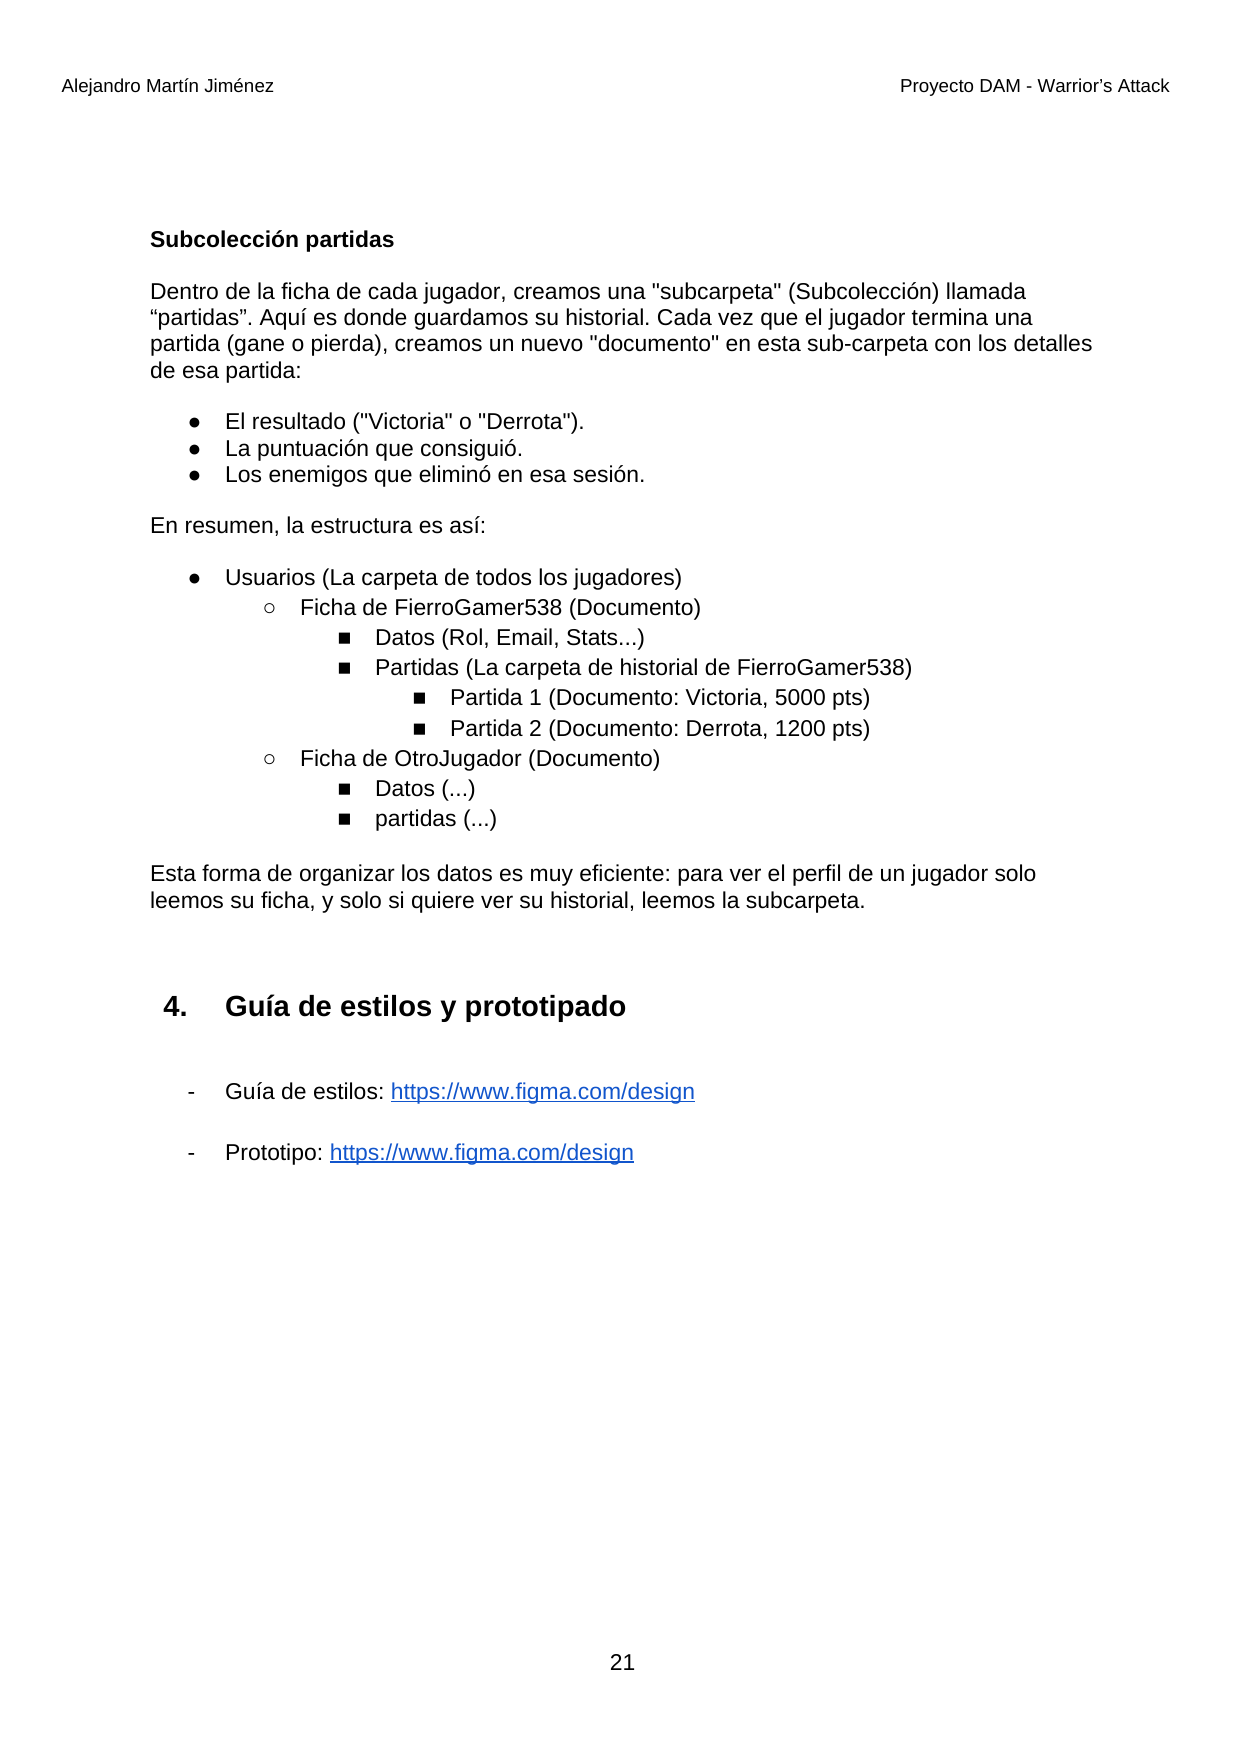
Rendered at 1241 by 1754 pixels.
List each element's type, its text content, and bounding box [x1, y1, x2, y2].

list El resultado ("Victoria" o "Derrota"). [187, 408, 1094, 434]
subtitle Guía de estilos y prototipado [187, 989, 1094, 1023]
text Dentro de la ficha de cada jugador, creamos una "subcarpeta" (Subcolección) llamada “partidas”. Aquí es donde guardamos su historial. Cada vez que el jugador termina una partida (gane o pierda), creamos un nuevo "documento" en esta sub-carpeta con los detalles de esa partida: [150, 278, 1094, 383]
text Esta forma de organizar los datos es muy eficiente: para ver el perfil de un jugador solo leemos su ficha, y solo si quiere ver su historial, leemos la subcarpeta. [150, 860, 1094, 913]
list Partidas (La carpeta de historial de FierroGamer538) [337, 654, 1094, 681]
list Guía de estilos: https://www.figma.com/design [187, 1078, 1094, 1104]
list Usuarios (La carpeta de todos los jugadores) [187, 563, 1094, 590]
text Subcolección partidas [150, 226, 1094, 253]
list Los enemigos que eliminó en esa sesión. [187, 461, 1094, 487]
text En resumen, la estructura es así: [150, 512, 1094, 538]
list Datos (...) [337, 775, 1094, 801]
list La puntuación que consiguió. [187, 434, 1094, 461]
list Datos (Rol, Email, Stats...) [337, 624, 1094, 650]
list Ficha de OtroJugador (Documento) [262, 745, 1094, 771]
list Partida 2 (Documento: Derrota, 1200 pts) [412, 714, 1094, 741]
list Prototipo: https://www.figma.com/design [187, 1139, 1094, 1165]
list partidas (...) [337, 805, 1094, 832]
list Ficha de FierroGamer538 (Documento) [262, 594, 1094, 620]
list Partida 1 (Documento: Victoria, 5000 pts) [412, 684, 1094, 711]
